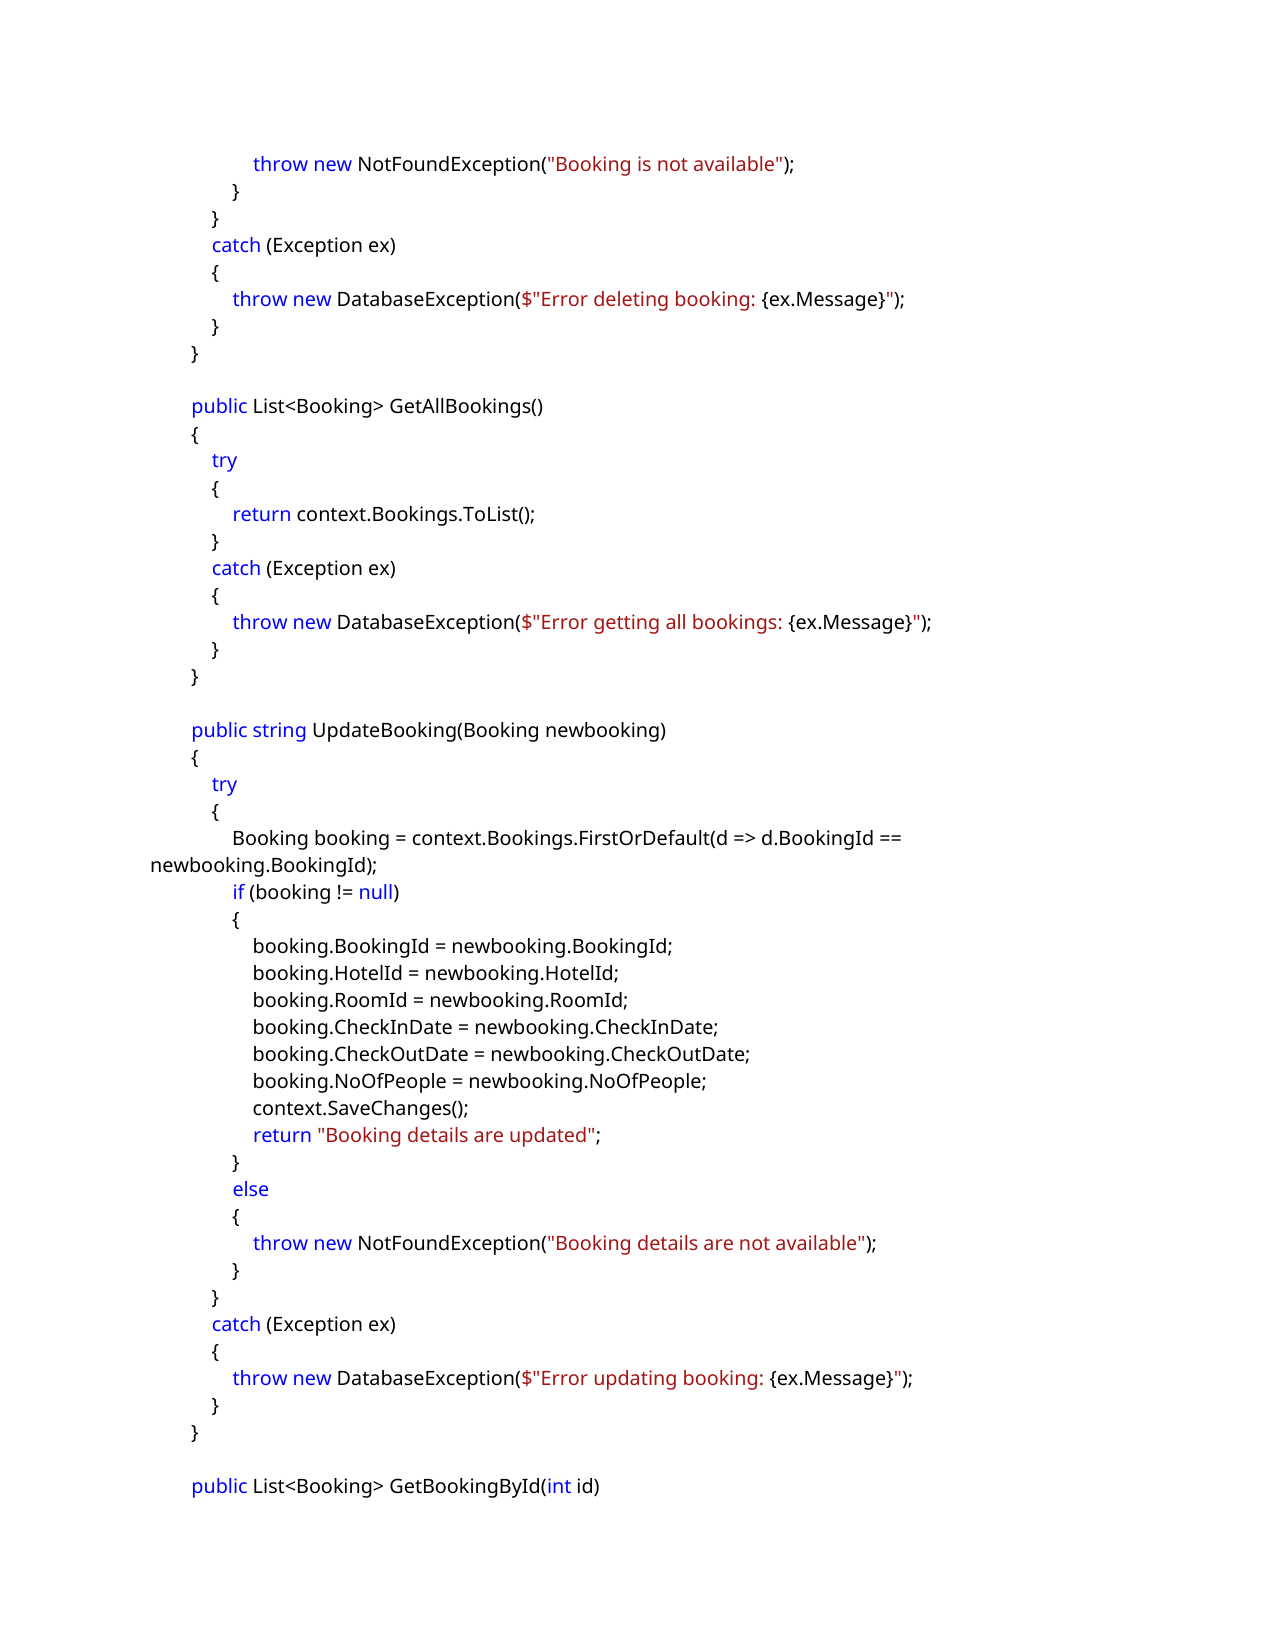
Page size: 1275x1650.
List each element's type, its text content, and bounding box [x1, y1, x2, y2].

text } [150, 1418, 1125, 1445]
text else [150, 1175, 1125, 1202]
text { [150, 474, 1125, 501]
text context.SaveChanges(); [150, 1094, 1125, 1121]
text { [150, 797, 1125, 824]
text } [150, 1391, 1125, 1418]
text } [150, 312, 1125, 339]
text { [150, 420, 1125, 447]
text } [150, 1148, 1125, 1175]
text { [150, 1202, 1125, 1229]
text } [150, 636, 1125, 663]
text } [150, 204, 1125, 231]
text booking.CheckOutDate = newbooking.CheckOutDate; [150, 1040, 1125, 1067]
text throw new DatabaseException($"Error getting all bookings: {ex.Message}"); [150, 609, 1125, 636]
text booking.CheckInDate = newbooking.CheckInDate; [150, 1013, 1125, 1040]
text } [150, 528, 1125, 555]
text throw new NotFoundException("Booking is not available"); [150, 150, 1125, 177]
text try [150, 447, 1125, 474]
text return context.Bookings.ToList(); [150, 501, 1125, 528]
text booking.BookingId = newbooking.BookingId; [150, 932, 1125, 959]
text public List<Booking> GetBookingById(int id) [150, 1472, 1125, 1499]
text booking.HotelId = newbooking.HotelId; [150, 959, 1125, 986]
text public List<Booking> GetAllBookings() [150, 393, 1125, 420]
text throw new NotFoundException("Booking details are not available"); [150, 1229, 1125, 1256]
text } [150, 339, 1125, 366]
text Booking booking = context.Bookings.FirstOrDefault(d => d.BookingId == newbooking.BookingId); [150, 824, 1125, 878]
text { [150, 743, 1125, 771]
text catch (Exception ex) [150, 231, 1125, 258]
text } [150, 177, 1125, 204]
text throw new DatabaseException($"Error deleting booking: {ex.Message}"); [150, 285, 1125, 312]
text catch (Exception ex) [150, 1310, 1125, 1337]
text { [150, 582, 1125, 609]
text { [150, 1337, 1125, 1364]
text throw new DatabaseException($"Error updating booking: {ex.Message}"); [150, 1364, 1125, 1391]
text try [150, 771, 1125, 797]
text if (booking != null) [150, 878, 1125, 905]
text { [150, 905, 1125, 932]
text } [150, 663, 1125, 689]
text } [150, 1256, 1125, 1283]
text return "Booking details are updated"; [150, 1121, 1125, 1148]
text booking.NoOfPeople = newbooking.NoOfPeople; [150, 1067, 1125, 1094]
text { [150, 258, 1125, 285]
text public string UpdateBooking(Booking newbooking) [150, 717, 1125, 743]
text catch (Exception ex) [150, 555, 1125, 582]
text } [150, 1283, 1125, 1310]
text booking.RoomId = newbooking.RoomId; [150, 986, 1125, 1013]
